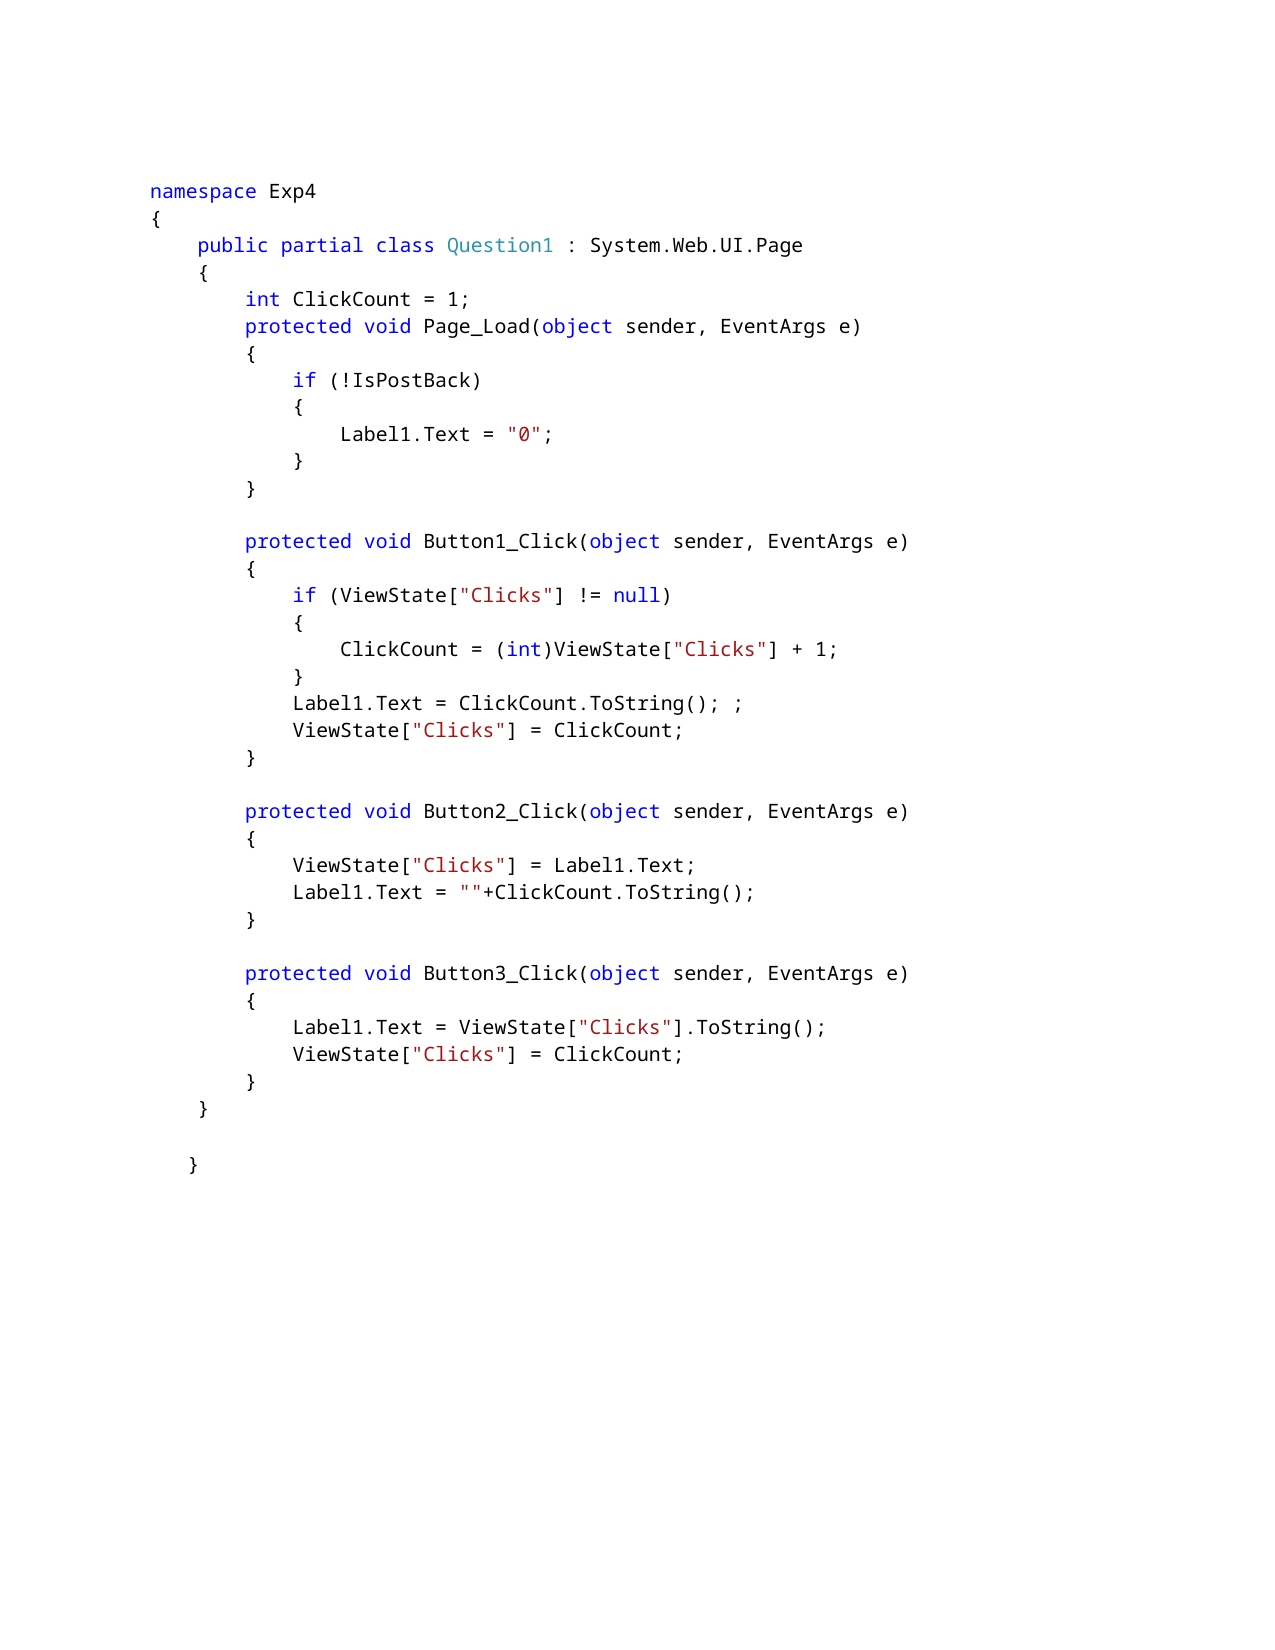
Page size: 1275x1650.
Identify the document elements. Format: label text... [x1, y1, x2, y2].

text } [187, 1150, 1125, 1177]
text } [150, 1067, 1125, 1094]
text { [150, 609, 1125, 636]
text Label1.Text = ViewState["Clicks"].ToString(); [150, 1013, 1125, 1040]
text { [150, 393, 1125, 420]
text } [150, 663, 1125, 689]
text ClickCount = (int)ViewState["Clicks"] + 1; [150, 636, 1125, 663]
text int ClickCount = 1; [150, 285, 1125, 312]
text { [150, 824, 1125, 851]
text Label1.Text = "0"; [150, 420, 1125, 447]
text { [150, 204, 1125, 231]
text ViewState["Clicks"] = ClickCount; [150, 1040, 1125, 1067]
text { [150, 555, 1125, 582]
text protected void Button2_Click(object sender, EventArgs e) [150, 797, 1125, 824]
text protected void Button3_Click(object sender, EventArgs e) [150, 959, 1125, 986]
text ViewState["Clicks"] = ClickCount; [150, 717, 1125, 743]
text } [150, 1094, 1125, 1121]
text { [150, 986, 1125, 1013]
text if (!IsPostBack) [150, 366, 1125, 393]
text } [150, 447, 1125, 474]
text Label1.Text = ""+ClickCount.ToString(); [150, 878, 1125, 905]
text protected void Page_Load(object sender, EventArgs e) [150, 312, 1125, 339]
text if (ViewState["Clicks"] != null) [150, 582, 1125, 609]
text ViewState["Clicks"] = Label1.Text; [150, 851, 1125, 878]
text Label1.Text = ClickCount.ToString(); ; [150, 689, 1125, 717]
text } [150, 905, 1125, 932]
text { [150, 258, 1125, 285]
text { [150, 339, 1125, 366]
text protected void Button1_Click(object sender, EventArgs e) [150, 528, 1125, 555]
text public partial class Question1 : System.Web.UI.Page [150, 231, 1125, 258]
text namespace Exp4 [150, 177, 1125, 204]
text } [150, 743, 1125, 771]
text } [150, 474, 1125, 501]
